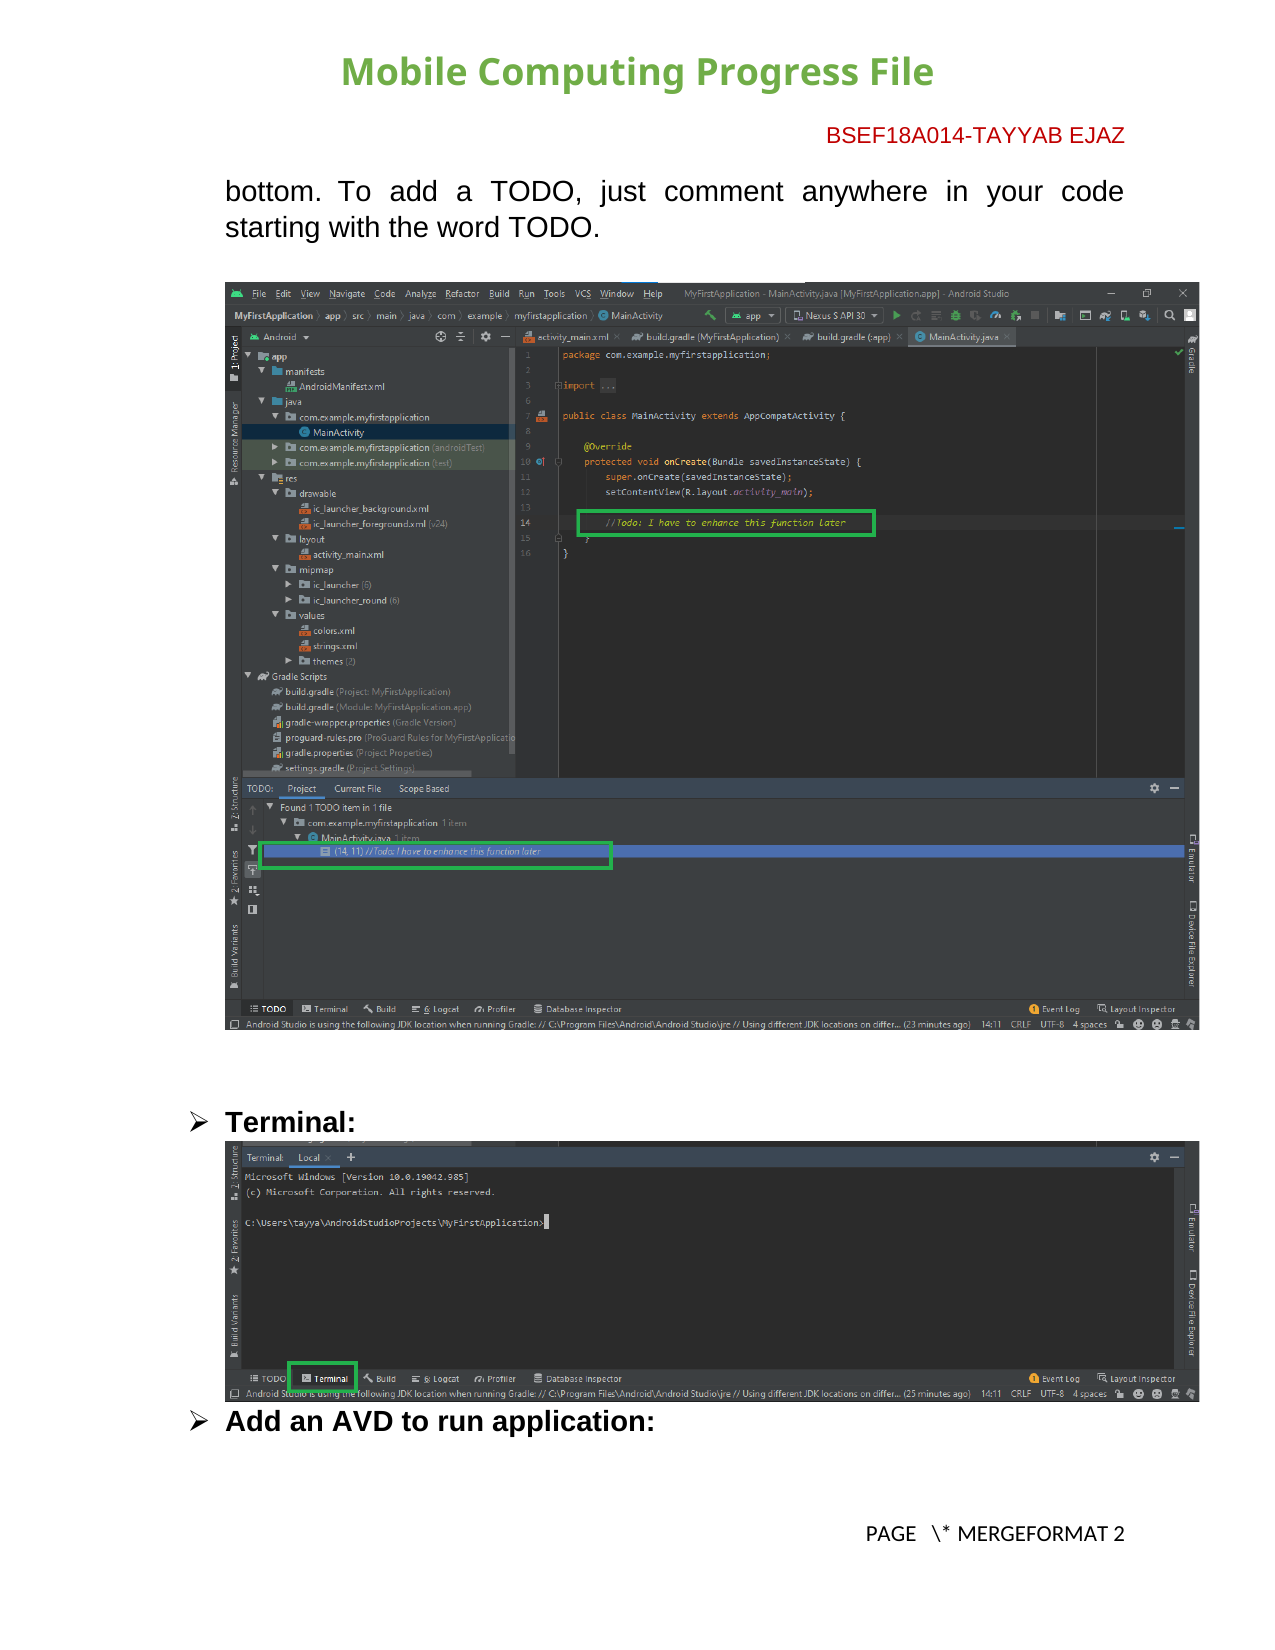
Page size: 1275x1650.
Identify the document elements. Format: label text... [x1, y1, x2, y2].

picture [225, 282, 1200, 1030]
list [187, 174, 1125, 244]
list Terminal: [187, 1104, 1125, 1138]
list Add an AVD to run application: [187, 1404, 1125, 1438]
picture [225, 1141, 1200, 1402]
